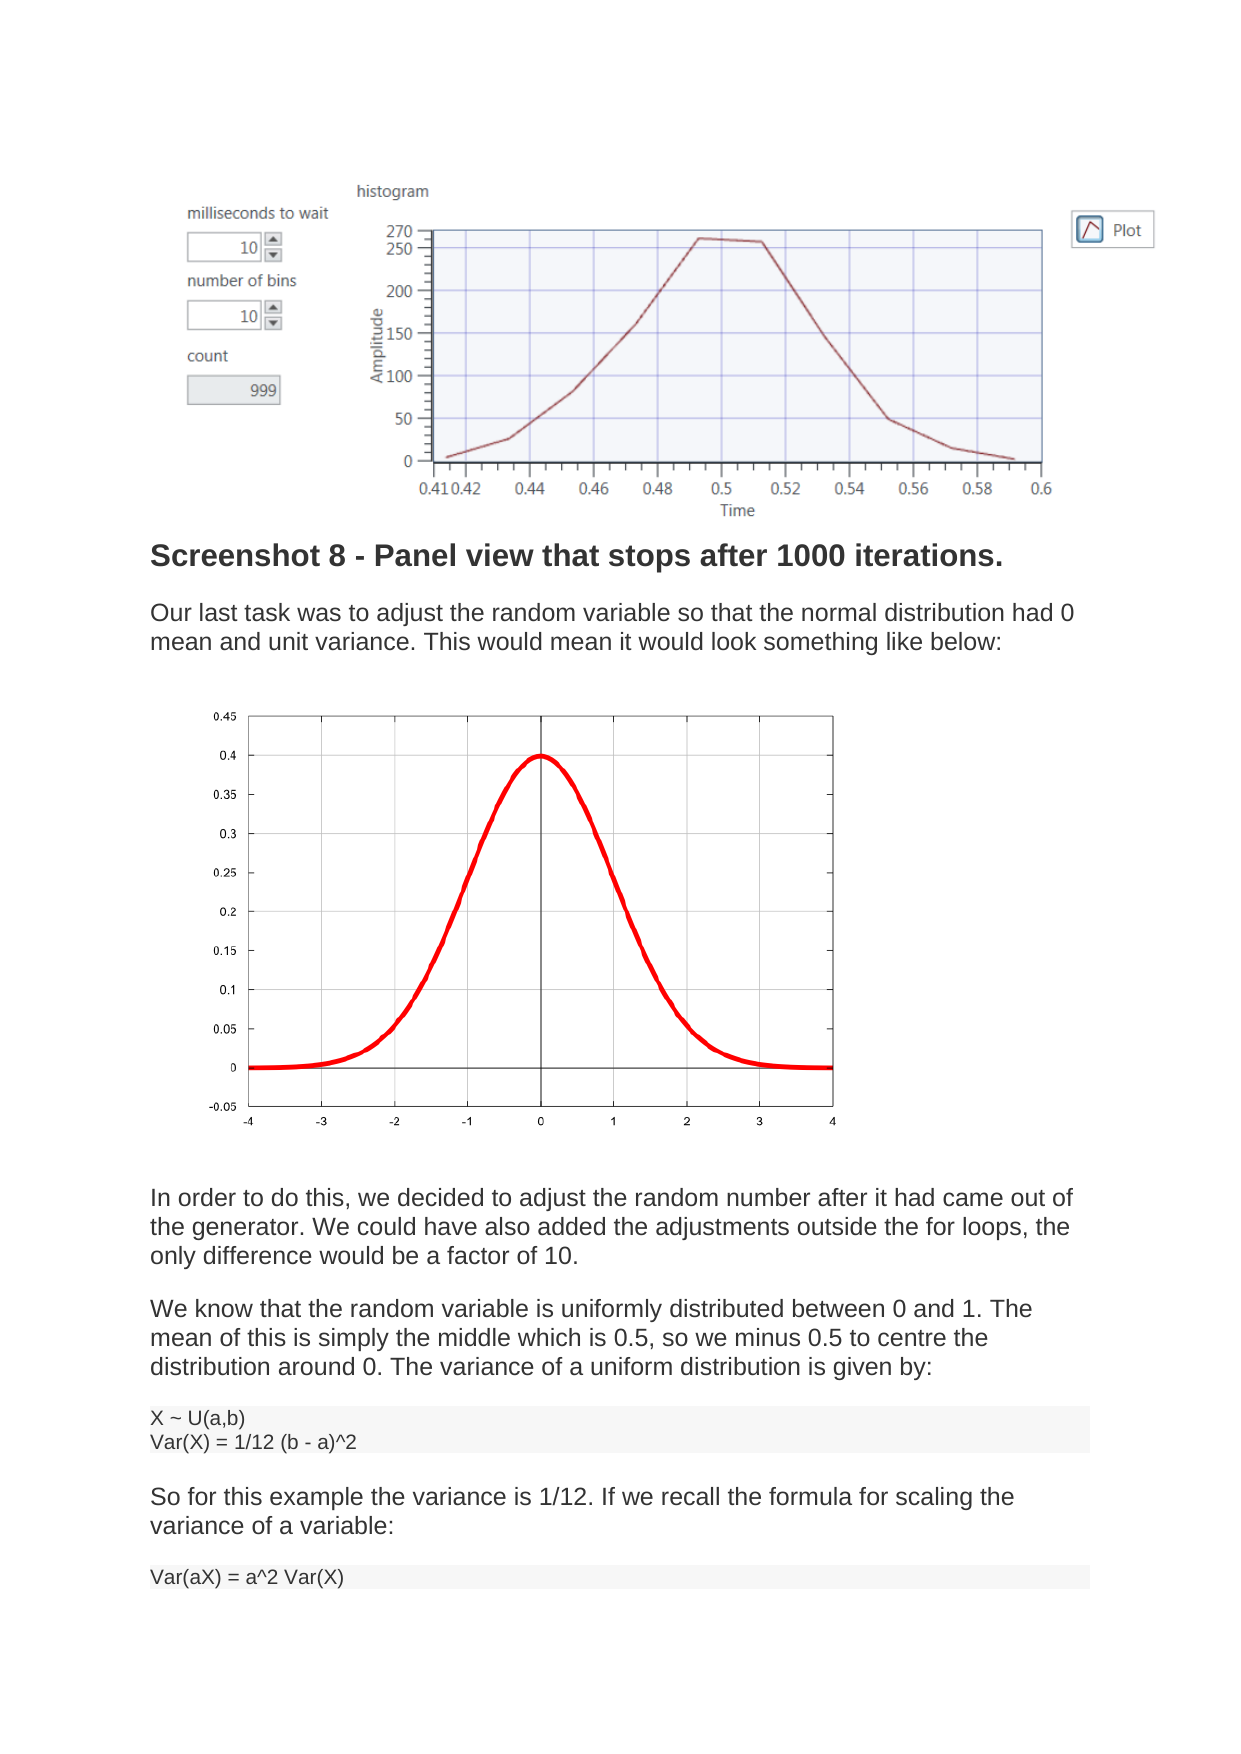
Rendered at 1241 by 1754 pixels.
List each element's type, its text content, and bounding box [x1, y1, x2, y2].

text Screenshot 8 - Panel view that stops after 1000 iterations. [150, 538, 1090, 573]
text X ~ U(a,b) [150, 1406, 1090, 1429]
text Var(aX) = a^2 Var(X) [150, 1565, 1090, 1589]
text Var(X) = 1/12 (b - a)^2 [150, 1429, 1090, 1453]
picture [150, 680, 904, 1159]
text In order to do this, we decided to adjust the random number after it had came out of the generator. We could have also added the adjustments outside the for loops, the only difference would be a factor of 10. [150, 1183, 1090, 1269]
picture [150, 150, 1188, 538]
text So for this example the variance is 1/12. If we recall the formula for scaling the variance of a variable: [150, 1482, 1090, 1540]
text Our last task was to adjust the random variable so that the normal distribution had 0 mean and unit variance. This would mean it would look something like below: [150, 598, 1090, 656]
text We know that the random variable is uniformly distributed between 0 and 1. The mean of this is simply the middle which is 0.5, so we minus 0.5 to centre the distribution around 0. The variance of a uniform distribution is given by: [150, 1294, 1090, 1381]
